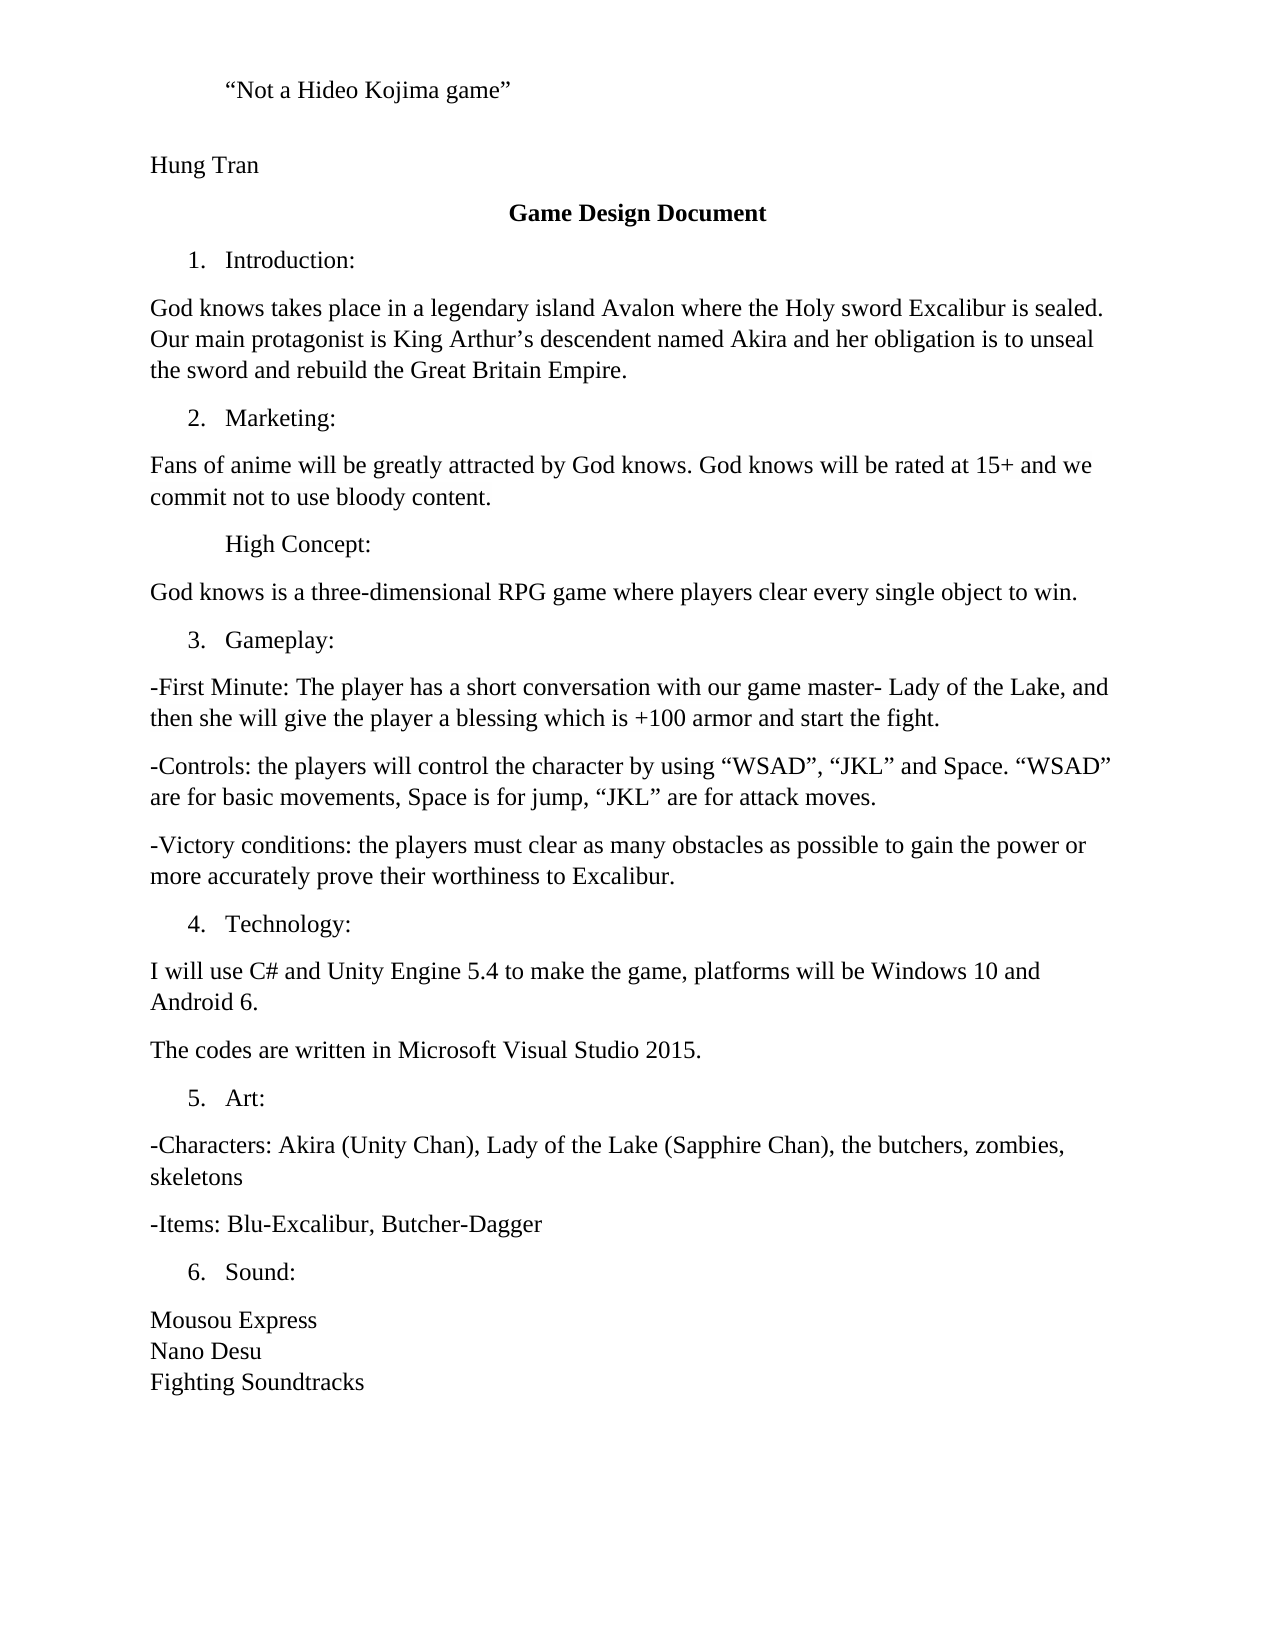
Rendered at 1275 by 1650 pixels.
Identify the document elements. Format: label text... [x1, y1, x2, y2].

text Mousou Express Nano Desu Fighting Soundtracks [150, 1305, 1125, 1426]
list Technology: [187, 909, 1125, 937]
list Introduction: [187, 245, 1125, 274]
text -Items: Blu-Excalibur, Butcher-Dagger [150, 1209, 1125, 1238]
list Art: [187, 1083, 1125, 1112]
text I will use C# and Unity Engine 5.4 to make the game, platforms will be Windows 10 and Android 6. [150, 956, 1125, 1016]
list Marketing: [187, 403, 1125, 432]
text The codes are written in Microsoft Visual Studio 2015. [150, 1035, 1125, 1064]
text God knows is a three-dimensional RPG game where players clear every single object to win. [150, 577, 1125, 606]
text -Controls: the players will control the character by using “WSAD”, “JKL” and Space. “WSAD” are for basic movements, Space is for jump, “JKL” are for attack moves. [150, 751, 1125, 811]
text -Characters: Akira (Unity Chan), Lady of the Lake (Sapphire Chan), the butchers, zombies, skeletons [150, 1131, 1125, 1190]
text High Concept: [150, 529, 1125, 558]
text God knows takes place in a legendary island Avalon where the Holy sword Excalibur is sealed. Our main protagonist is King Arthur’s descendent named Akira and her obligation is to unseal the sword and rebuild the Great Britain Empire. [150, 293, 1125, 384]
text Game Design Document [150, 198, 1125, 226]
text -Victory conditions: the players must clear as many obstacles as possible to gain the power or more accurately prove their worthiness to Excalibur. [150, 830, 1125, 890]
text Fans of anime will be greatly attracted by God knows. God knows will be rated at 15+ and we commit not to use bloody content. [150, 451, 1125, 510]
text Hung Tran [150, 150, 1125, 179]
text -First Minute: The player has a short conversation with our game master- Lady of the Lake, and then she will give the player a blessing which is +100 armor and start the fight. [150, 672, 1125, 732]
list Gameplay: [187, 625, 1125, 653]
list Sound: [187, 1257, 1125, 1286]
